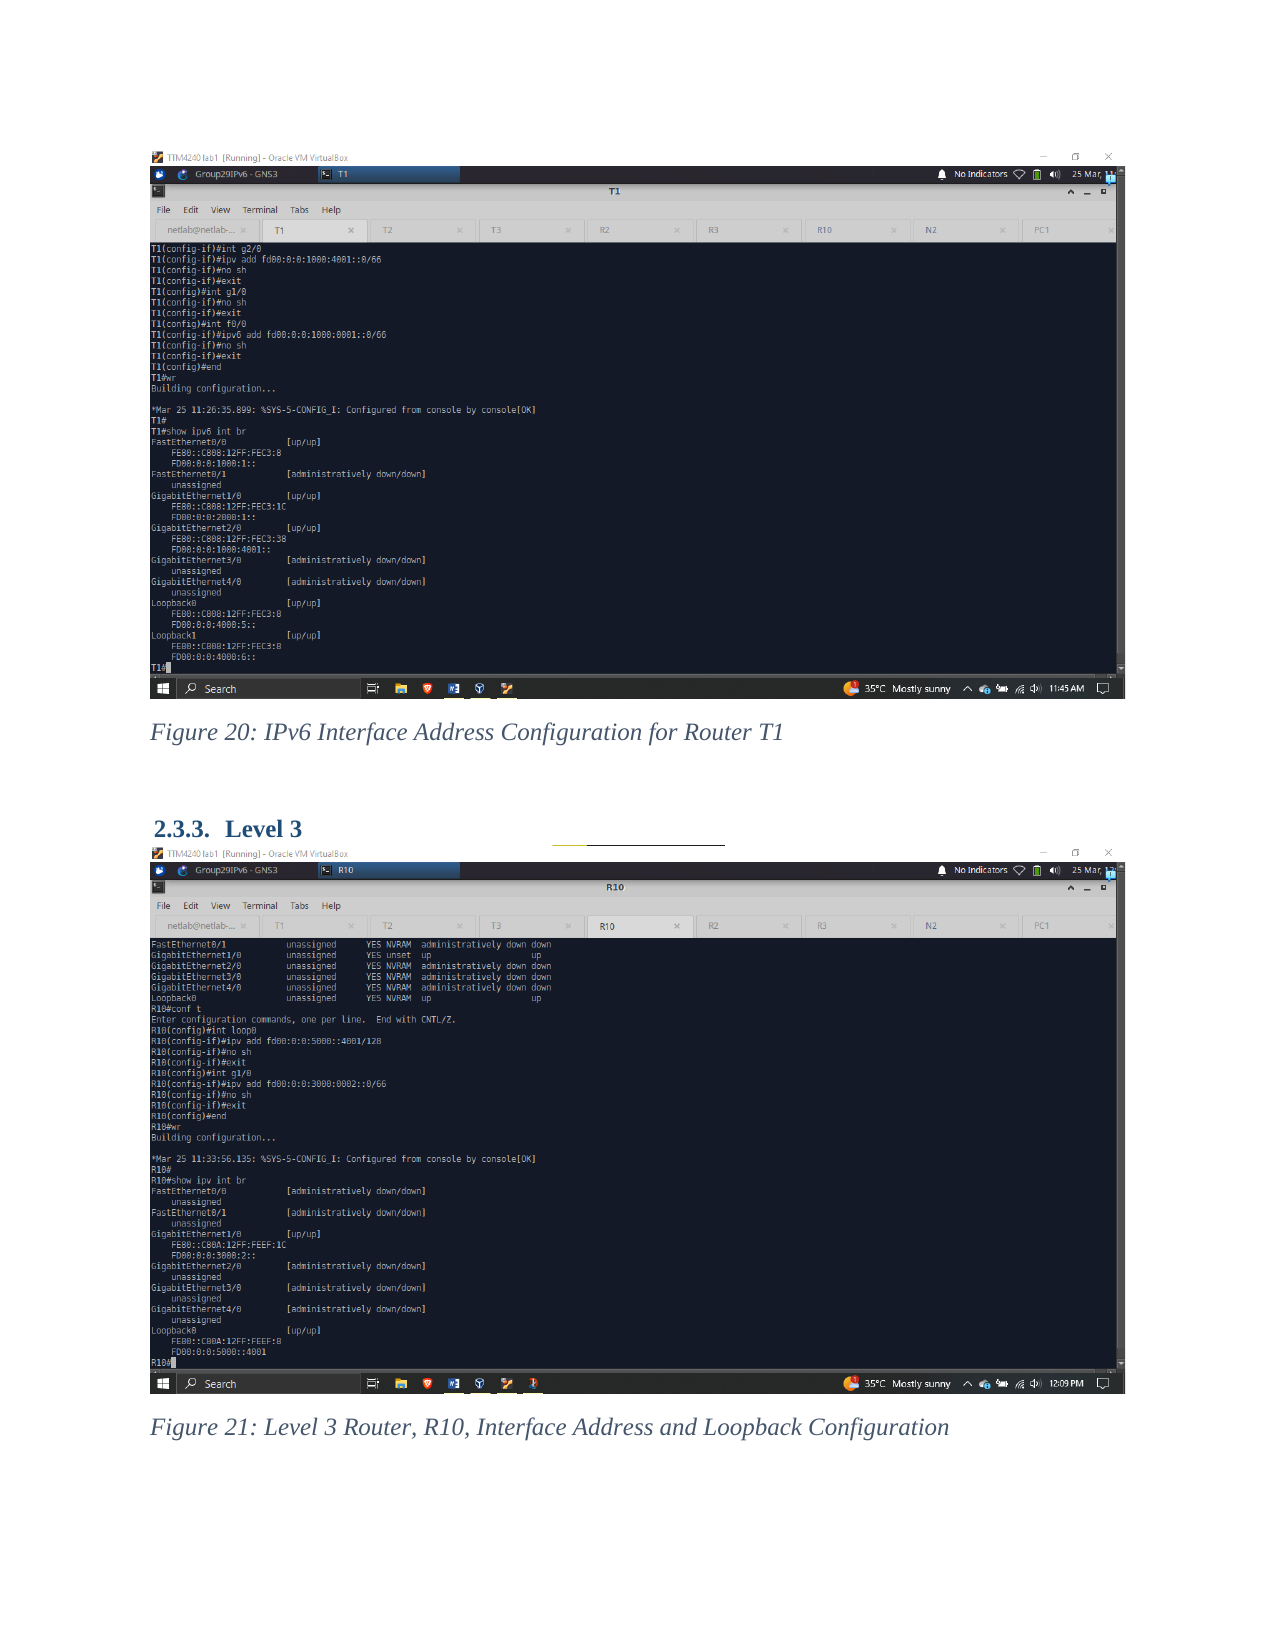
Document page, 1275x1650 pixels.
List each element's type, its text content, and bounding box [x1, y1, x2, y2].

subtitle Level 3 [154, 814, 1125, 843]
text Figure 21: Level 3 Router, R10, Interface Address and Loopback Configuration [150, 1412, 1125, 1441]
text Figure 20: IPv6 Interface Address Configuration for Router T1 [150, 717, 1125, 746]
picture [150, 845, 1125, 1394]
picture [150, 150, 1125, 699]
